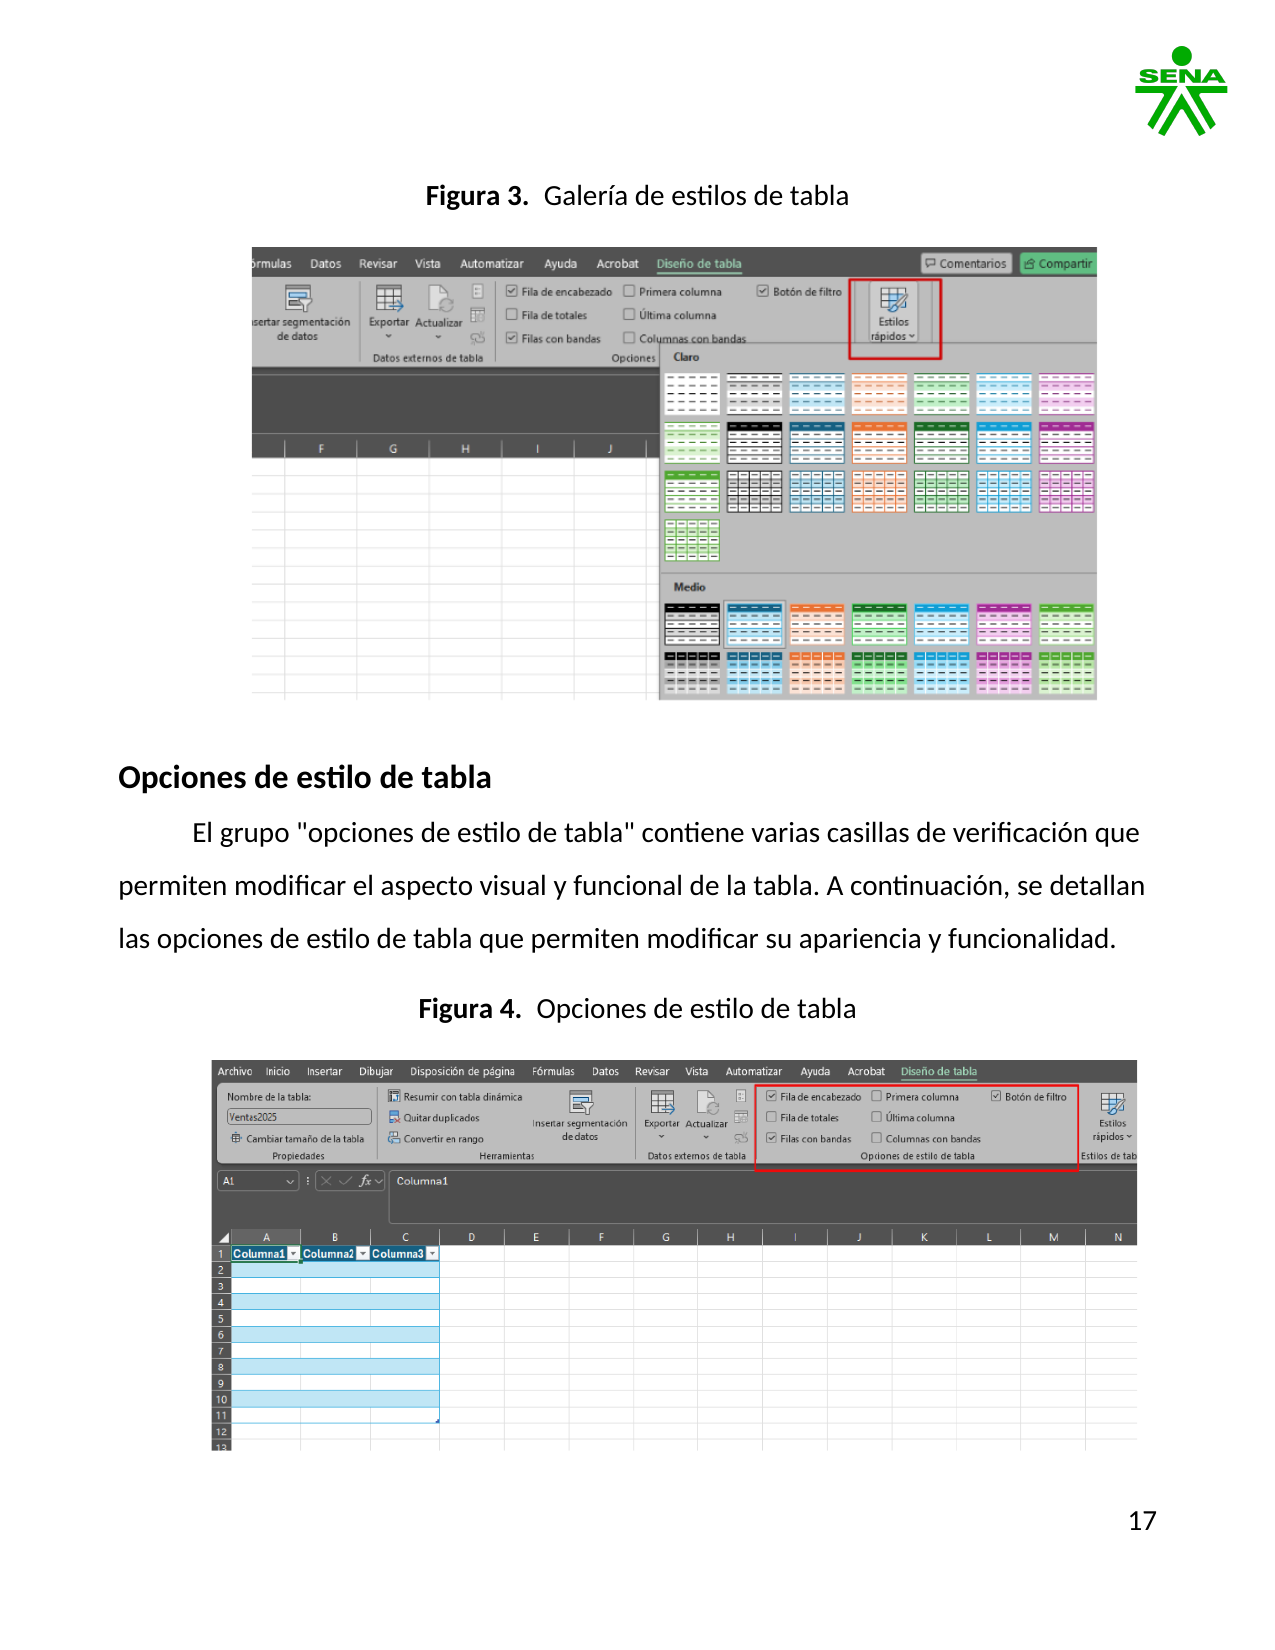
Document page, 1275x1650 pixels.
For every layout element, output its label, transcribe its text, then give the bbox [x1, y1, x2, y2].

text Opciones de estilo de tabla [118, 991, 1157, 1026]
picture [251, 247, 1098, 701]
picture [1135, 46, 1228, 136]
text Galería de estilos de tabla [118, 177, 1157, 213]
text El grupo "opciones de estilo de tabla" contiene varias casillas de verificación que permiten modificar el aspecto visual y funcional de la tabla. A continuación, se detallan las opciones de estilo de tabla que permiten modificar su apariencia y funcionalidad. [118, 814, 1157, 956]
picture [211, 1060, 1138, 1451]
subtitle Opciones de estilo de tabla [118, 756, 1157, 797]
